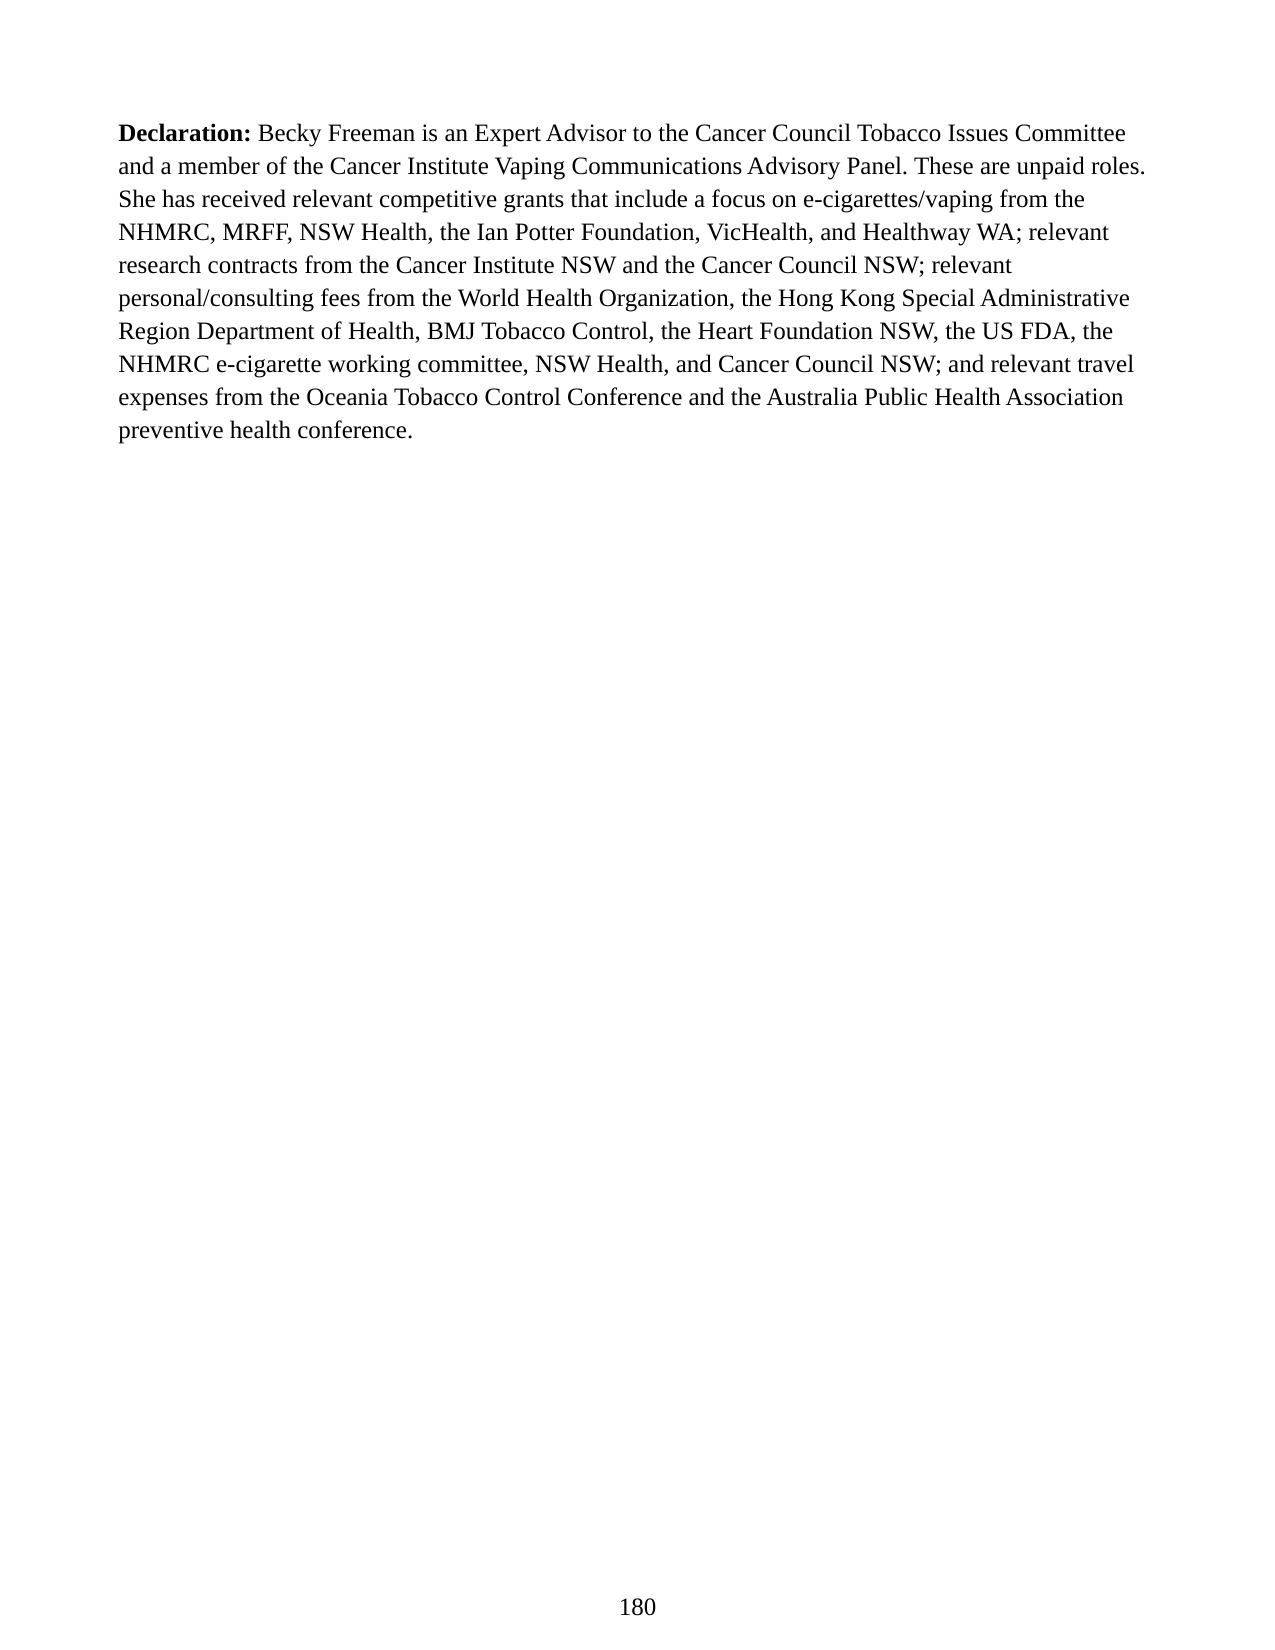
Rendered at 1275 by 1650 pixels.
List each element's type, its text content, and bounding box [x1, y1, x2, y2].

text Declaration: Becky Freeman is an Expert Advisor to the Cancer Council Tobacco Issues Committee and a member of the Cancer Institute Vaping Communications Advisory Panel. These are unpaid roles. She has received relevant competitive grants that include a focus on e-cigarettes/vaping from the NHMRC, MRFF, NSW Health, the Ian Potter Foundation, VicHealth, and Healthway WA; relevant research contracts from the Cancer Institute NSW and the Cancer Council NSW; relevant personal/consulting fees from the World Health Organization, the Hong Kong Special Administrative Region Department of Health, BMJ Tobacco Control, the Heart Foundation NSW, the US FDA, the NHMRC e-cigarette working committee, NSW Health, and Cancer Council NSW; and relevant travel expenses from the Oceania Tobacco Control Conference and the Australia Public Health Association preventive health conference. [118, 118, 1157, 444]
